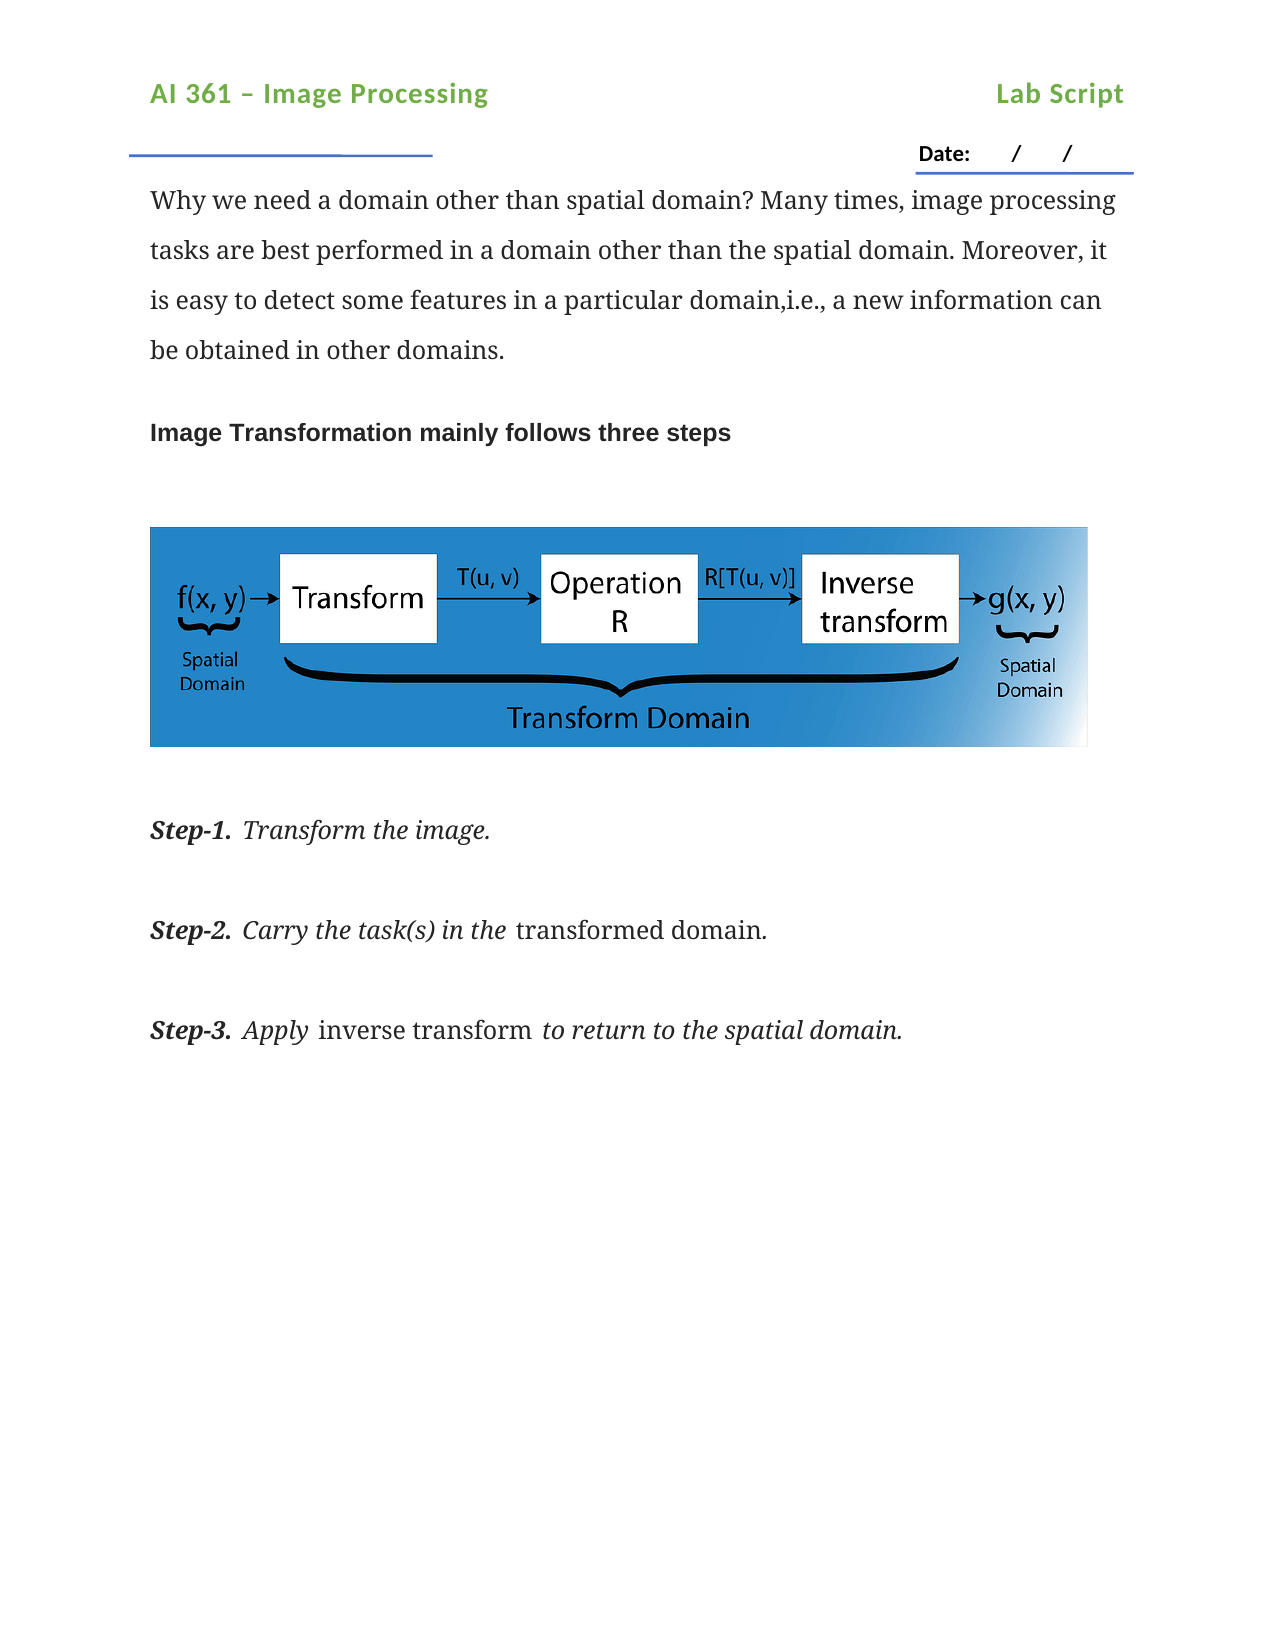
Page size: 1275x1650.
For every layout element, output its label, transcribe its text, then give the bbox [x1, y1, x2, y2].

text Step-2. Carry the task(s) in the transformed domain. [150, 896, 1125, 946]
text Why we need a domain other than spatial domain? Many times, image processing tasks are best performed in a domain other than the spatial domain. Moreover, it is easy to detect some features in a particular domain,i.e., a new information can be obtained in other domains. [150, 167, 1125, 367]
text Image Transformation mainly follows three steps [150, 410, 1125, 447]
text Step-3. Apply inverse transform to return to the spatial domain. [150, 996, 1125, 1096]
text Step-1. Transform the image. [150, 796, 1125, 846]
picture [150, 527, 1088, 747]
